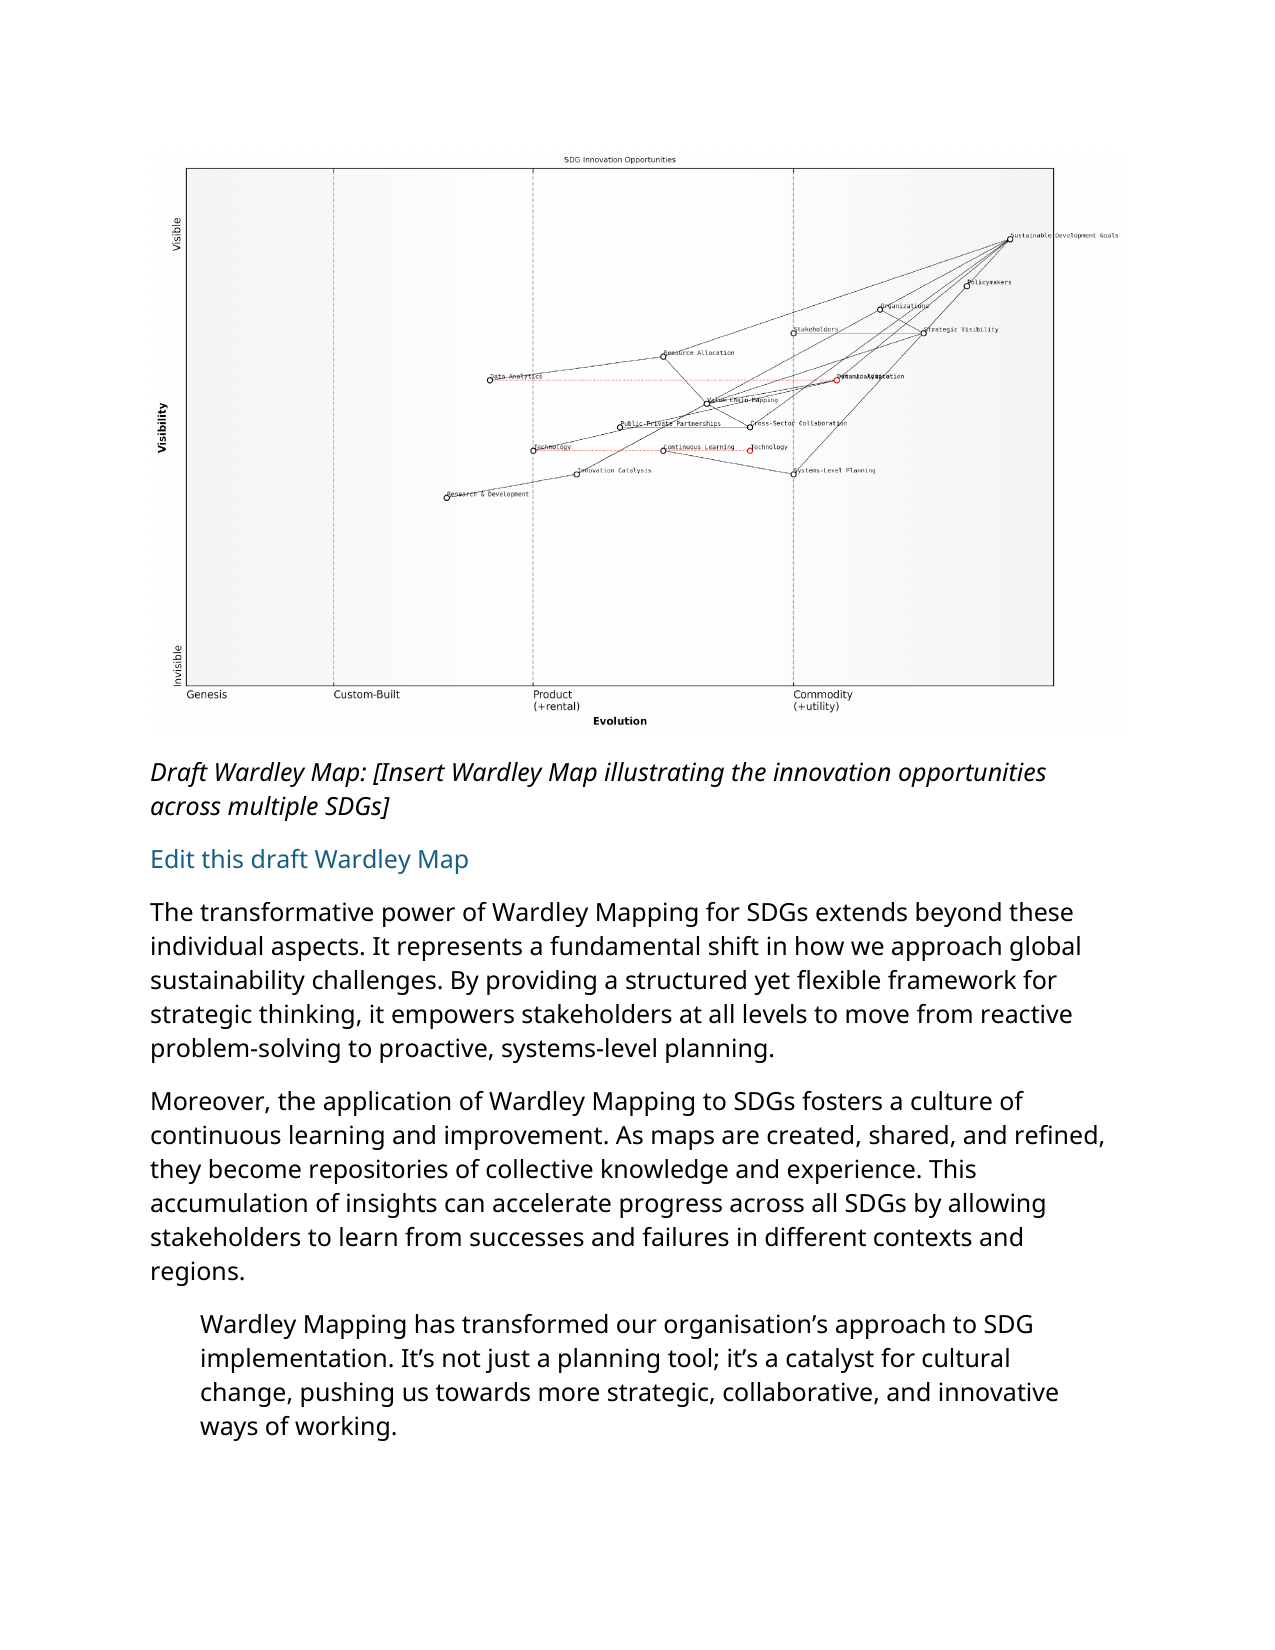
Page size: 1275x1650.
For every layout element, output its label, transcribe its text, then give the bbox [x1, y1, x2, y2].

text The transformative power of Wardley Mapping for SDGs extends beyond these individual aspects. It represents a fundamental shift in how we approach global sustainability challenges. By providing a structured yet flexible framework for strategic thinking, it empowers stakeholders at all levels to move from reactive problem-solving to proactive, systems-level planning. [150, 894, 1125, 1064]
picture [150, 150, 1125, 734]
text Moreover, the application of Wardley Mapping to SDGs fosters a culture of continuous learning and improvement. As maps are created, shared, and refined, they become repositories of collective knowledge and experience. This accumulation of insights can accelerate progress across all SDGs by allowing stakeholders to learn from successes and failures in different contexts and regions. [150, 1083, 1125, 1288]
text Edit this draft Wardley Map [150, 841, 1125, 876]
text Draft Wardley Map: [Insert Wardley Map illustrating the innovation opportunities across multiple SDGs] [150, 754, 1125, 823]
text Wardley Mapping has transformed our organisation’s approach to SDG implementation. It’s not just a planning tool; it’s a catalyst for cultural change, pushing us towards more strategic, collaborative, and innovative ways of working. [200, 1306, 1075, 1443]
